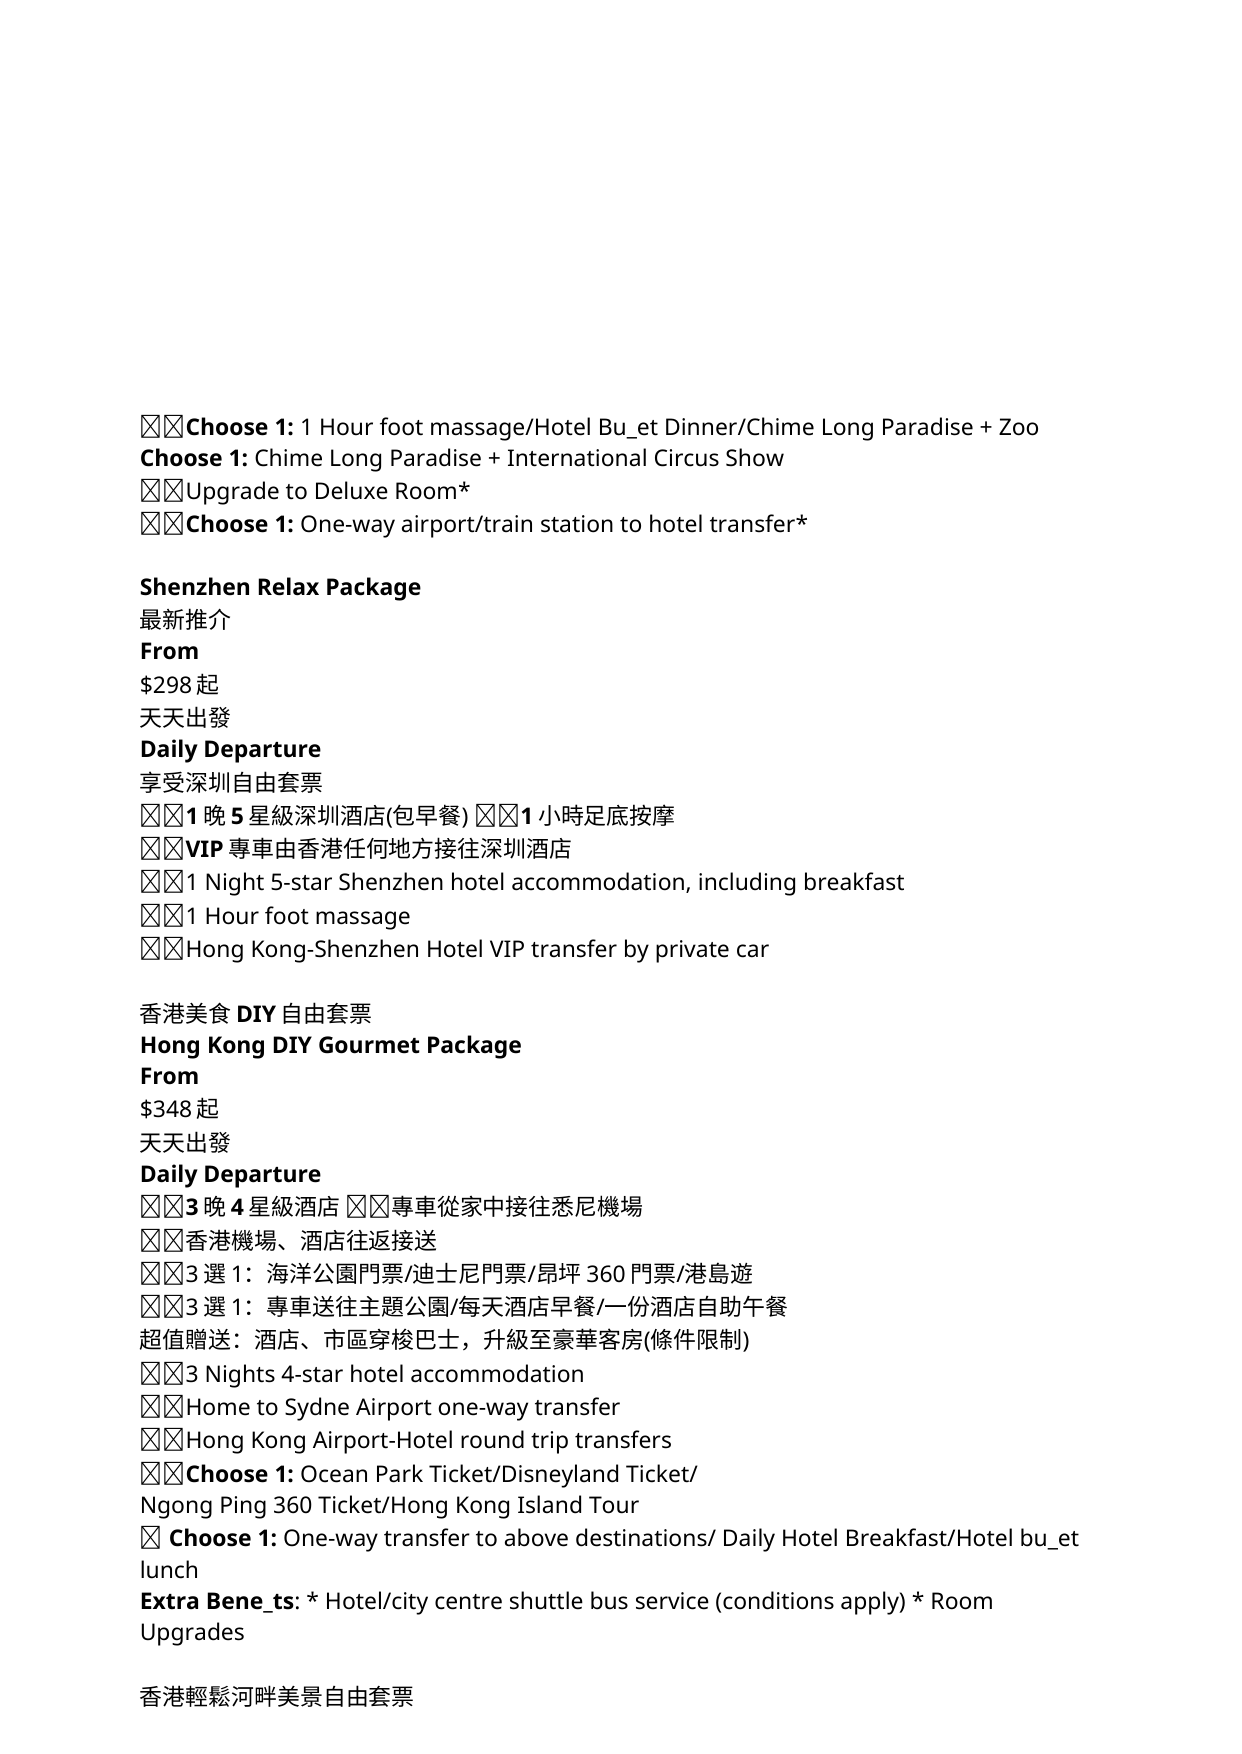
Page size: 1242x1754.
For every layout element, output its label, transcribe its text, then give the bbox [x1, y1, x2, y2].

text 香港輕鬆河畔美景自由套票 [139, 1679, 1104, 1712]
text 香港機場、酒店往返接送 [139, 1222, 1104, 1256]
text Ngong Ping 360 Ticket/Hong Kong Island Tour [139, 1489, 1104, 1520]
text 3選1：海洋公園門票/迪士尼門票/昂坪360門票/港島遊 [139, 1256, 1104, 1289]
text Choose 1: Ocean Park Ticket/Disneyland Ticket/ [139, 1456, 1104, 1489]
text Choose 1: Chime Long Paradise + International Circus Show [139, 442, 1104, 473]
text 1 Night 5-star Shenzhen hotel accommodation, including breakfast [139, 864, 1104, 898]
text 超值贈送：酒店、市區穿梭巴士，升級至豪華客房(條件限制) [139, 1322, 1104, 1356]
text Hong Kong DIY Gourmet Package [139, 1029, 1104, 1060]
text Choose 1: One-way airport/train station to hotel transfer* [139, 506, 1104, 539]
text 1晚5星級深圳酒店(包早餐) 1小時足底按摩 [139, 798, 1104, 831]
text 3 Nights 4-star hotel accommodation [139, 1356, 1104, 1389]
text Shenzhen Relax Package [139, 571, 1104, 602]
text Home to Sydne Airport one-way transfer [139, 1389, 1104, 1422]
text 最新推介 [139, 602, 1104, 635]
text 3晚4星級酒店 專車從家中接往悉尼機場 [139, 1189, 1104, 1222]
text 3選1：專車送往主題公園/每天酒店早餐/一份酒店自助午餐 [139, 1289, 1104, 1322]
text  Choose 1: One-way transfer to above destinations/ Daily Hotel Breakfast/Hotel bu_et lunch [139, 1520, 1104, 1585]
text Upgrade to Deluxe Room* [139, 473, 1104, 506]
text 1 Hour foot massage [139, 898, 1104, 931]
text Extra Bene_ts: * Hotel/city centre shuttle bus service (conditions apply) * Room Upgrades [139, 1585, 1104, 1647]
text 香港美食DIY自由套票 [139, 996, 1104, 1029]
text $348起 [139, 1091, 1104, 1125]
text 天天出發 [139, 1125, 1104, 1158]
text From [139, 635, 1104, 667]
text $298起 [139, 667, 1104, 700]
text Hong Kong Airport-Hotel round trip transfers [139, 1422, 1104, 1456]
text From [139, 1060, 1104, 1091]
text 天天出發 [139, 700, 1104, 733]
text VIP專車由香港任何地方接往深圳酒店 [139, 831, 1104, 864]
text Daily Departure [139, 733, 1104, 764]
text Choose 1: 1 Hour foot massage/Hotel Bu_et Dinner/Chime Long Paradise + Zoo [139, 408, 1104, 442]
text Hong Kong-Shenzhen Hotel VIP transfer by private car [139, 931, 1104, 964]
text Daily Departure [139, 1158, 1104, 1189]
text 享受深圳自由套票 [139, 764, 1104, 798]
